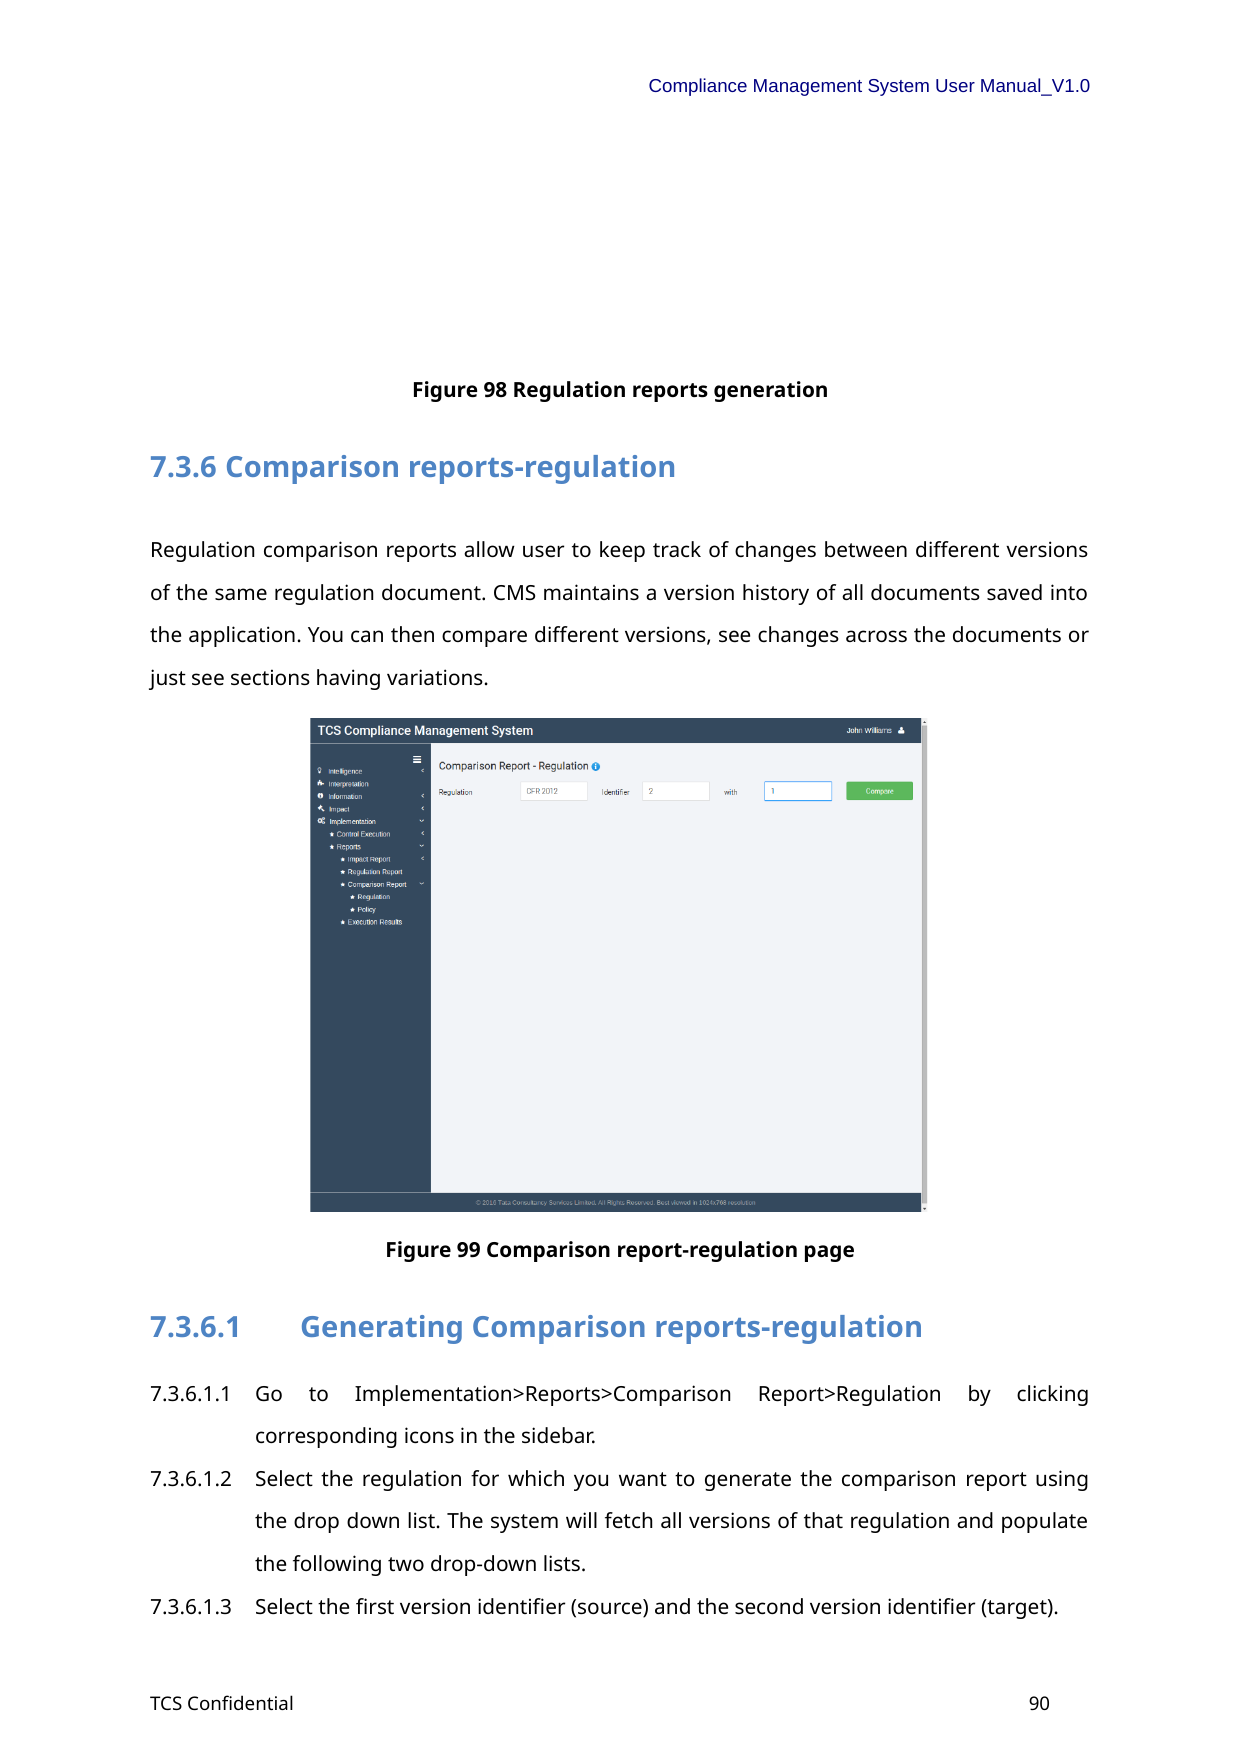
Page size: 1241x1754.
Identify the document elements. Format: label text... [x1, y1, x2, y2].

list Go to Implementation>Reports>Comparison Report>Regulation by clicking corresponding icons in the sidebar. [150, 1379, 1090, 1450]
text Figure 99 Comparison report-regulation page [150, 1235, 1090, 1263]
list Select the regulation for which you want to generate the comparison report using the drop down list. The system will fetch all versions of that regulation and populate the following two drop-down lists. [150, 1464, 1090, 1578]
subtitle Generating Comparison reports-regulation [150, 1307, 1090, 1346]
list Select the first version identifier (source) and the second version identifier (target). [150, 1592, 1090, 1620]
text Figure 98 Regulation reports generation [150, 375, 1090, 403]
subtitle Comparison reports-regulation [150, 447, 1090, 486]
picture [310, 718, 928, 1212]
text Regulation comparison reports allow user to keep track of changes between different versions of the same regulation document. CMS maintains a version history of all documents saved into the application. You can then compare different versions, see changes across the documents or just see sections having variations. [150, 535, 1090, 692]
